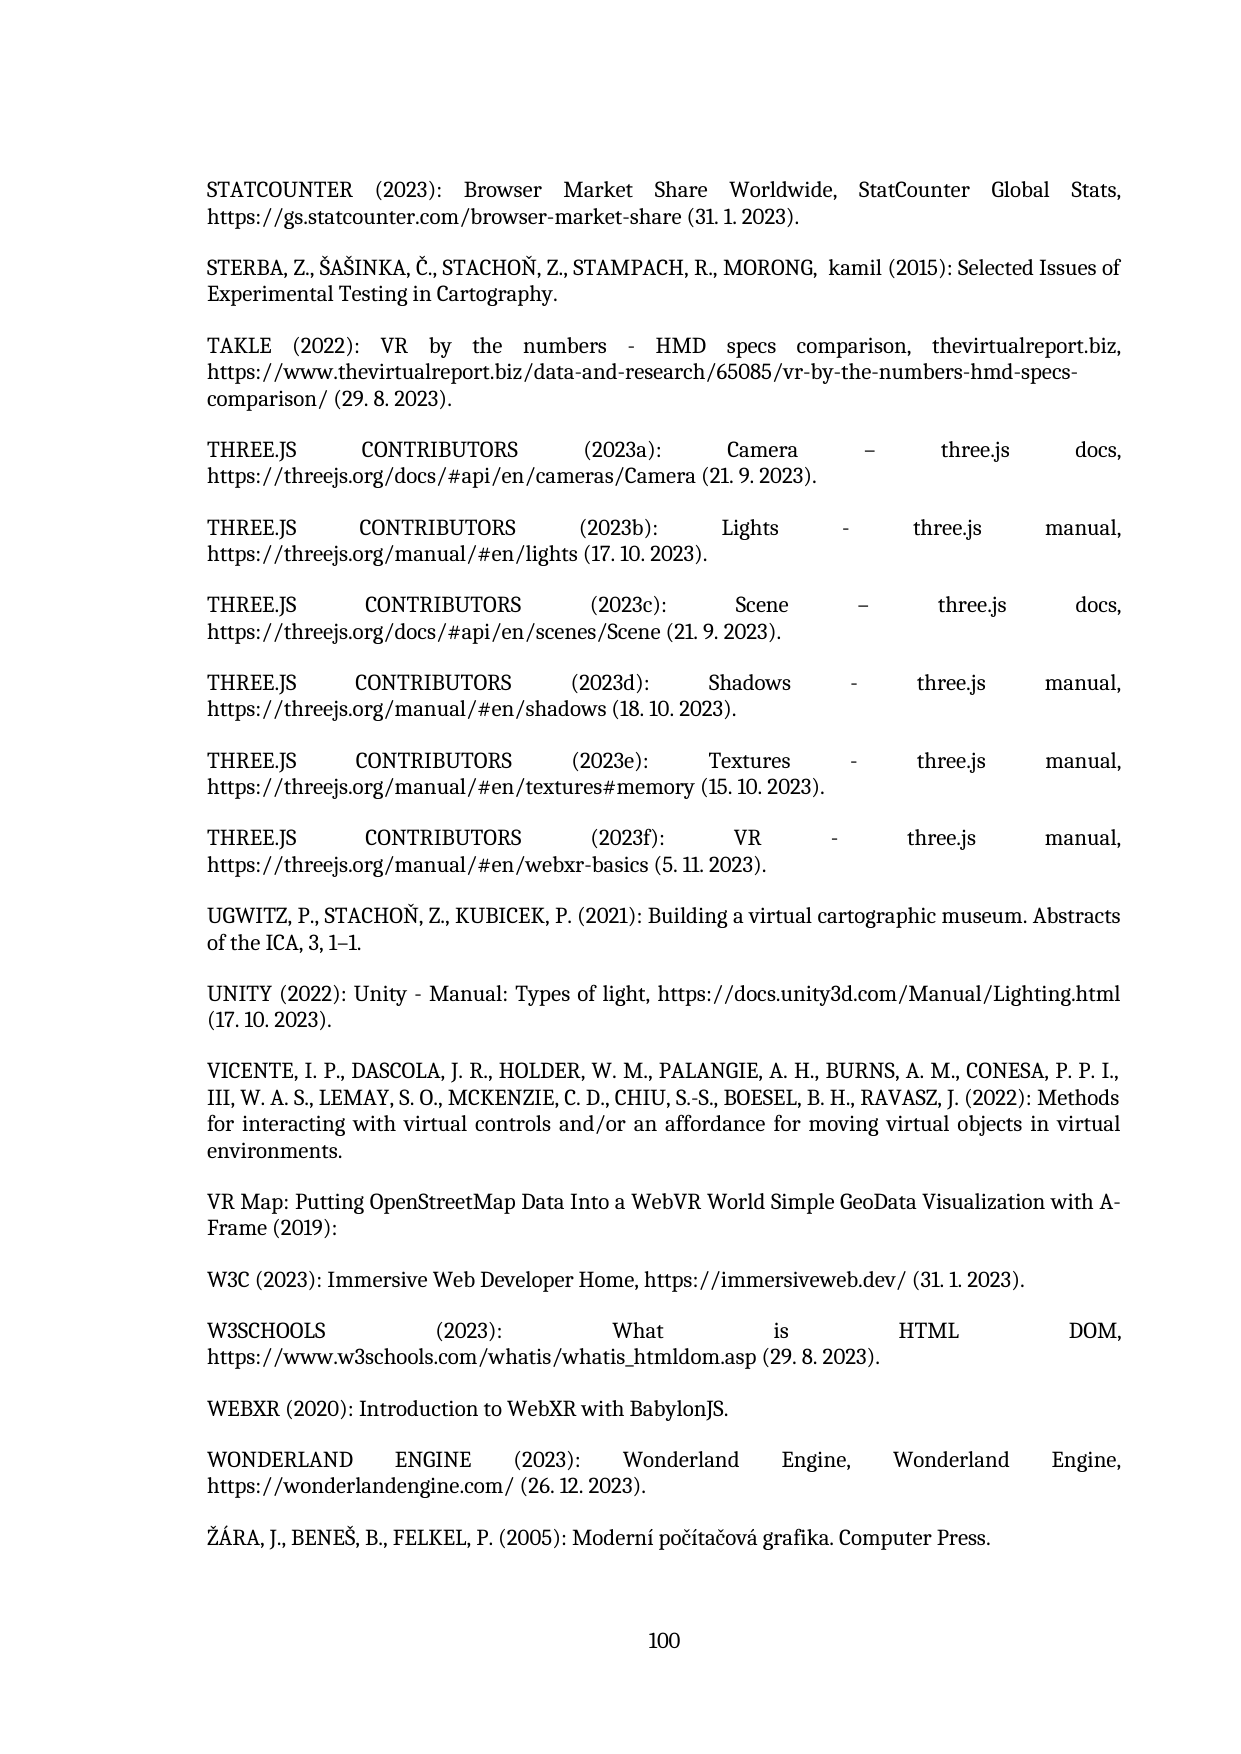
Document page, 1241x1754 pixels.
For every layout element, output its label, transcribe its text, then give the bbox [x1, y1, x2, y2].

text STERBA, Z., ŠAŠINKA, Č., STACHOŇ, Z., STAMPACH, R., MORONG, kamil (2015): Selected Issues of Experimental Testing in Cartography. [207, 255, 1122, 308]
text THREE.JS CONTRIBUTORS (2023c): Scene – three.js docs, https://threejs.org/docs/#api/en/scenes/Scene (21. 9. 2023). [207, 592, 1122, 645]
text THREE.JS CONTRIBUTORS (2023e): Textures - three.js manual, https://threejs.org/manual/#en/textures#memory (15. 10. 2023). [207, 747, 1122, 800]
text VR Map: Putting OpenStreetMap Data Into a WebVR World Simple GeoData Visualization with A-Frame (2019): [207, 1189, 1122, 1241]
text UGWITZ, P., STACHOŇ, Z., KUBICEK, P. (2021): Building a virtual cartographic museum. Abstracts of the ICA, 3, 1–1. [207, 903, 1122, 956]
text THREE.JS CONTRIBUTORS (2023b): Lights - three.js manual, https://threejs.org/manual/#en/lights (17. 10. 2023). [207, 514, 1122, 567]
text WEBXR (2020): Introduction to WebXR with BabylonJS. [207, 1396, 1122, 1422]
text THREE.JS CONTRIBUTORS (2023d): Shadows - three.js manual, https://threejs.org/manual/#en/shadows (18. 10. 2023). [207, 670, 1122, 722]
text VICENTE, I. P., DASCOLA, J. R., HOLDER, W. M., PALANGIE, A. H., BURNS, A. M., CONESA, P. P. I., III, W. A. S., LEMAY, S. O., MCKENZIE, C. D., CHIU, S.-S., BOESEL, B. H., RAVASZ, J. (2022): Methods for interacting with virtual controls and/or an affordance for moving virtual objects in virtual environments. [207, 1058, 1122, 1164]
text TAKLE (2022): VR by the numbers - HMD specs comparison, thevirtualreport.biz, https://www.thevirtualreport.biz/data-and-research/65085/vr-by-the-numbers-hmd-specs-comparison/ (29. 8. 2023). [207, 333, 1122, 412]
text THREE.JS CONTRIBUTORS (2023f): VR - three.js manual, https://threejs.org/manual/#en/webxr-basics (5. 11. 2023). [207, 825, 1122, 878]
text W3SCHOOLS (2023): What is HTML DOM, https://www.w3schools.com/whatis/whatis_htmldom.asp (29. 8. 2023). [207, 1318, 1122, 1371]
text W3C (2023): Immersive Web Developer Home, https://immersiveweb.dev/ (31. 1. 2023). [207, 1266, 1122, 1293]
text WONDERLAND ENGINE (2023): Wonderland Engine, Wonderland Engine, https://wonderlandengine.com/ (26. 12. 2023). [207, 1447, 1122, 1499]
text ŽÁRA, J., BENEŠ, B., FELKEL, P. (2005): Moderní počítačová grafika. Computer Press. [207, 1524, 1122, 1551]
text STATCOUNTER (2023): Browser Market Share Worldwide, StatCounter Global Stats, https://gs.statcounter.com/browser-market-share (31. 1. 2023). [207, 177, 1122, 230]
text UNITY (2022): Unity - Manual: Types of light, https://docs.unity3d.com/Manual/Lighting.html (17. 10. 2023). [207, 981, 1122, 1033]
text THREE.JS CONTRIBUTORS (2023a): Camera – three.js docs, https://threejs.org/docs/#api/en/cameras/Camera (21. 9. 2023). [207, 437, 1122, 489]
